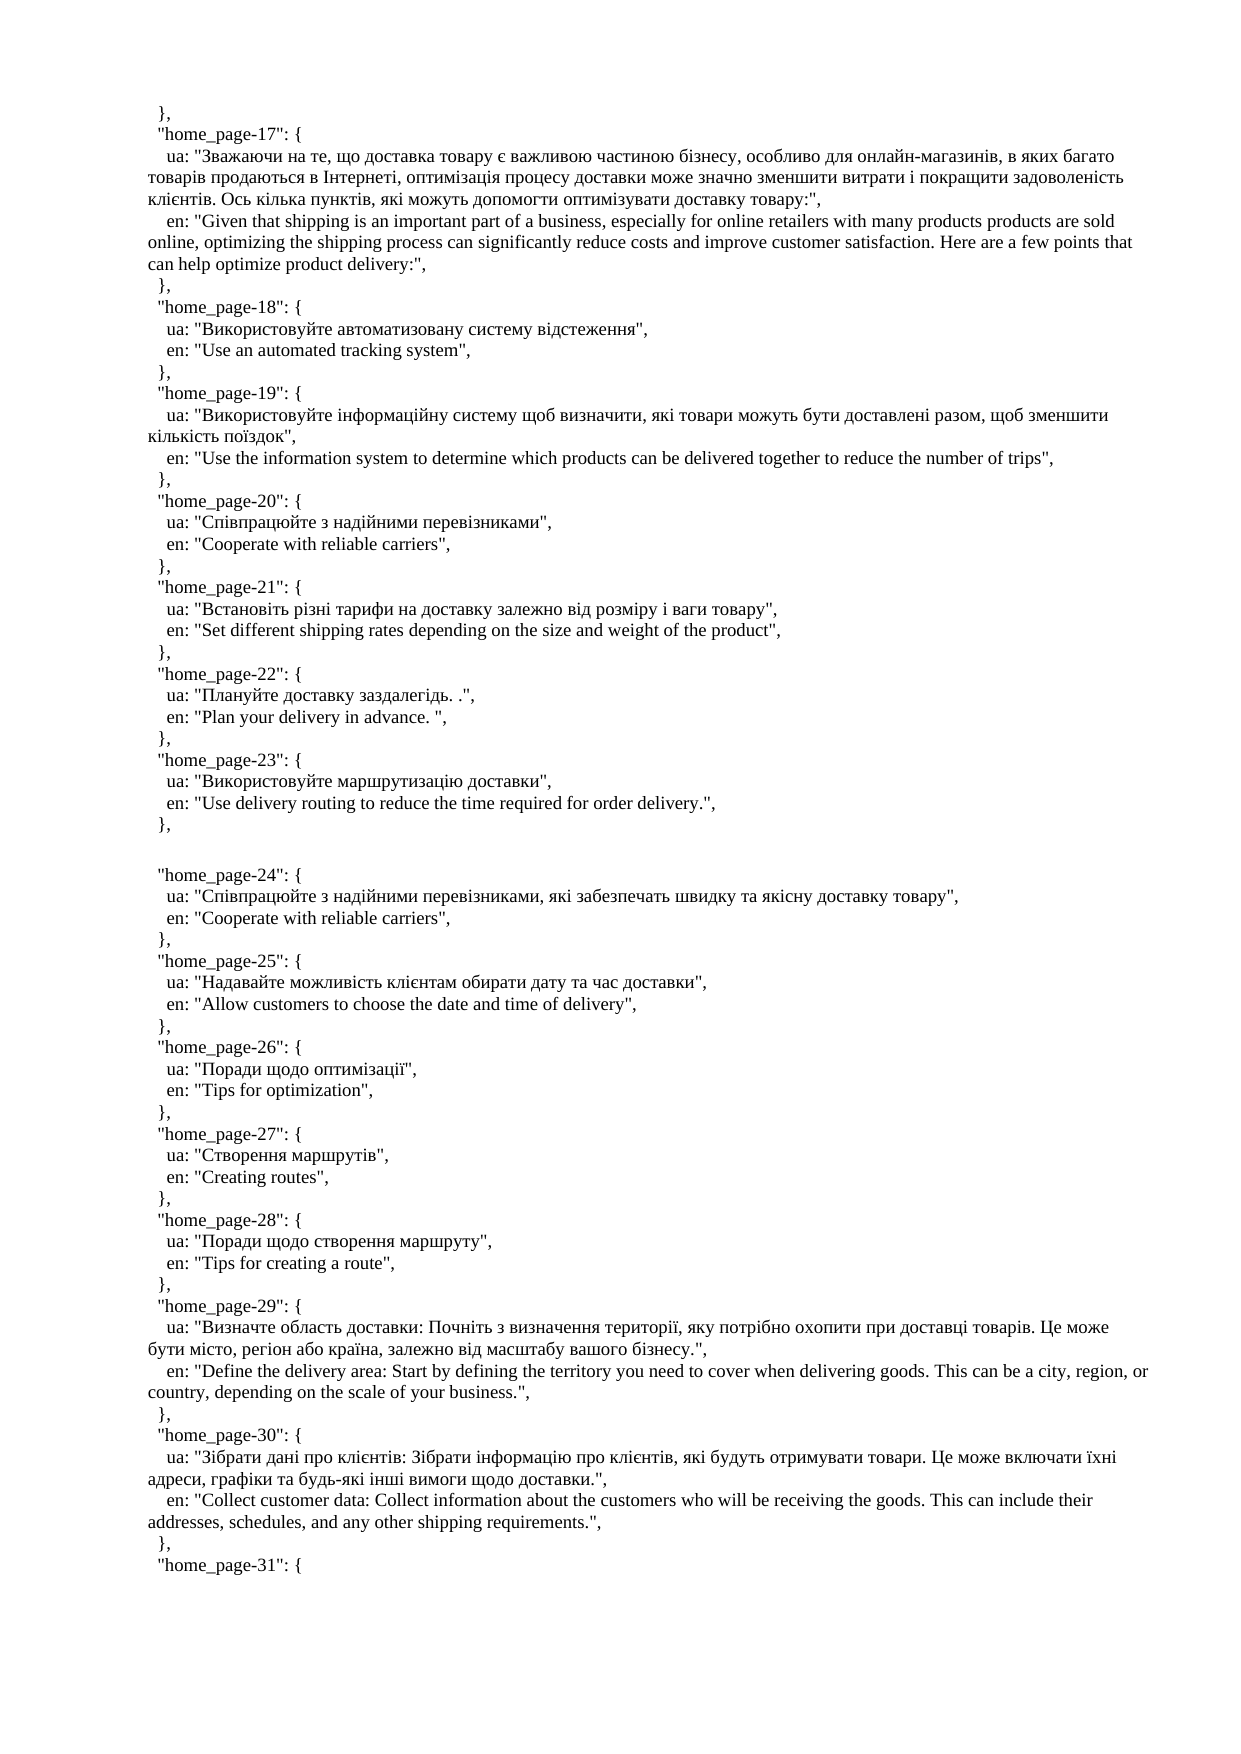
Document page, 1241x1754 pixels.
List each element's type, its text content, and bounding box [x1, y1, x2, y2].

text "home_page-17": { [148, 123, 1152, 145]
text }, [148, 1532, 1152, 1554]
text }, [148, 813, 1152, 835]
text }, [148, 102, 1152, 123]
text }, [148, 468, 1152, 490]
text "home_page-28": { [148, 1209, 1152, 1230]
text }, [148, 274, 1152, 296]
text ua: "Зібрати дані про клієнтів: Зібрати інформацію про клієнтів, які будуть отримувати товари. Це може включати їхні адреси, графіки та будь-які інші вимоги щодо доставки.", [148, 1446, 1152, 1489]
text }, [148, 727, 1152, 749]
text en: "Use the information system to determine which products can be delivered together to reduce the number of trips", [148, 447, 1152, 468]
text }, [148, 554, 1152, 576]
text ua: "Зважаючи на те, що доставка товару є важливою частиною бізнесу, особливо для онлайн-магазинів, в яких багато товарів продаються в Інтернеті, оптимізація процесу доставки може значно зменшити витрати і покращити задоволеність клієнтів. Ось кілька пунктів, які можуть допомогти оптимізувати доставку товару:", [148, 145, 1152, 209]
text ua: "Надавайте можливість клієнтам обирати дату та час доставки", [148, 971, 1152, 993]
text "home_page-30": { [148, 1424, 1152, 1446]
text ua: "Поради щодо оптимізації", [148, 1058, 1152, 1079]
text ua: "Плануйте доставку заздалегідь. .", [148, 684, 1152, 706]
text "home_page-23": { [148, 749, 1152, 770]
text ua: "Поради щодо створення маршруту", [148, 1230, 1152, 1252]
text }, [148, 361, 1152, 382]
text ua: "Створення маршрутів", [148, 1144, 1152, 1166]
text en: "Use an automated tracking system", [148, 339, 1152, 361]
text en: "Cooperate with reliable carriers", [148, 533, 1152, 554]
text en: "Cooperate with reliable carriers", [148, 907, 1152, 928]
text }, [148, 1101, 1152, 1122]
text en: "Collect customer data: Collect information about the customers who will be receiving the goods. This can include their addresses, schedules, and any other shipping requirements.", [148, 1489, 1152, 1532]
text ua: "Використовуйте інформаційну систему щоб визначити, які товари можуть бути доставлені разом, щоб зменшити кількість поїздок", [148, 404, 1152, 447]
text en: "Plan your delivery in advance. ", [148, 706, 1152, 727]
text "home_page-27": { [148, 1122, 1152, 1144]
text }, [148, 928, 1152, 950]
text "home_page-18": { [148, 296, 1152, 317]
text }, [148, 1187, 1152, 1209]
text en: "Define the delivery area: Start by defining the territory you need to cover when delivering goods. This can be a city, region, or country, depending on the scale of your business.", [148, 1359, 1152, 1403]
text en: "Tips for creating a route", [148, 1252, 1152, 1273]
text en: "Tips for optimization", [148, 1079, 1152, 1101]
text ua: "Визначте область доставки: Почніть з визначення території, яку потрібно охопити при доставці товарів. Це може бути місто, регіон або країна, залежно від масштабу вашого бізнесу.", [148, 1316, 1152, 1359]
text }, [148, 1403, 1152, 1424]
text "home_page-26": { [148, 1036, 1152, 1058]
text "home_page-20": { [148, 490, 1152, 511]
text ua: "Використовуйте маршрутизацію доставки", [148, 770, 1152, 792]
text "home_page-29": { [148, 1295, 1152, 1316]
text "home_page-31": { [148, 1554, 1152, 1575]
text "home_page-19": { [148, 382, 1152, 404]
text "home_page-21": { [148, 576, 1152, 598]
text "home_page-22": { [148, 662, 1152, 684]
text "home_page-25": { [148, 950, 1152, 971]
text en: "Creating routes", [148, 1166, 1152, 1187]
text "home_page-24": { [148, 864, 1152, 885]
text }, [148, 1014, 1152, 1036]
text }, [148, 641, 1152, 662]
text ua: "Співпрацюйте з надійними перевізниками", [148, 511, 1152, 533]
text }, [148, 1273, 1152, 1295]
text en: "Set different shipping rates depending on the size and weight of the product", [148, 619, 1152, 641]
text en: "Allow customers to choose the date and time of delivery", [148, 993, 1152, 1014]
text en: "Given that shipping is an important part of a business, especially for online retailers with many products products are sold online, optimizing the shipping process can significantly reduce costs and improve customer satisfaction. Here are a few points that can help optimize product delivery:", [148, 209, 1152, 274]
text en: "Use delivery routing to reduce the time required for order delivery.", [148, 792, 1152, 813]
text ua: "Співпрацюйте з надійними перевізниками, які забезпечать швидку та якісну доставку товару", [148, 885, 1152, 907]
text ua: "Використовуйте автоматизовану систему відстеження", [148, 317, 1152, 339]
text ua: "Встановіть різні тарифи на доставку залежно від розміру і ваги товару", [148, 598, 1152, 619]
